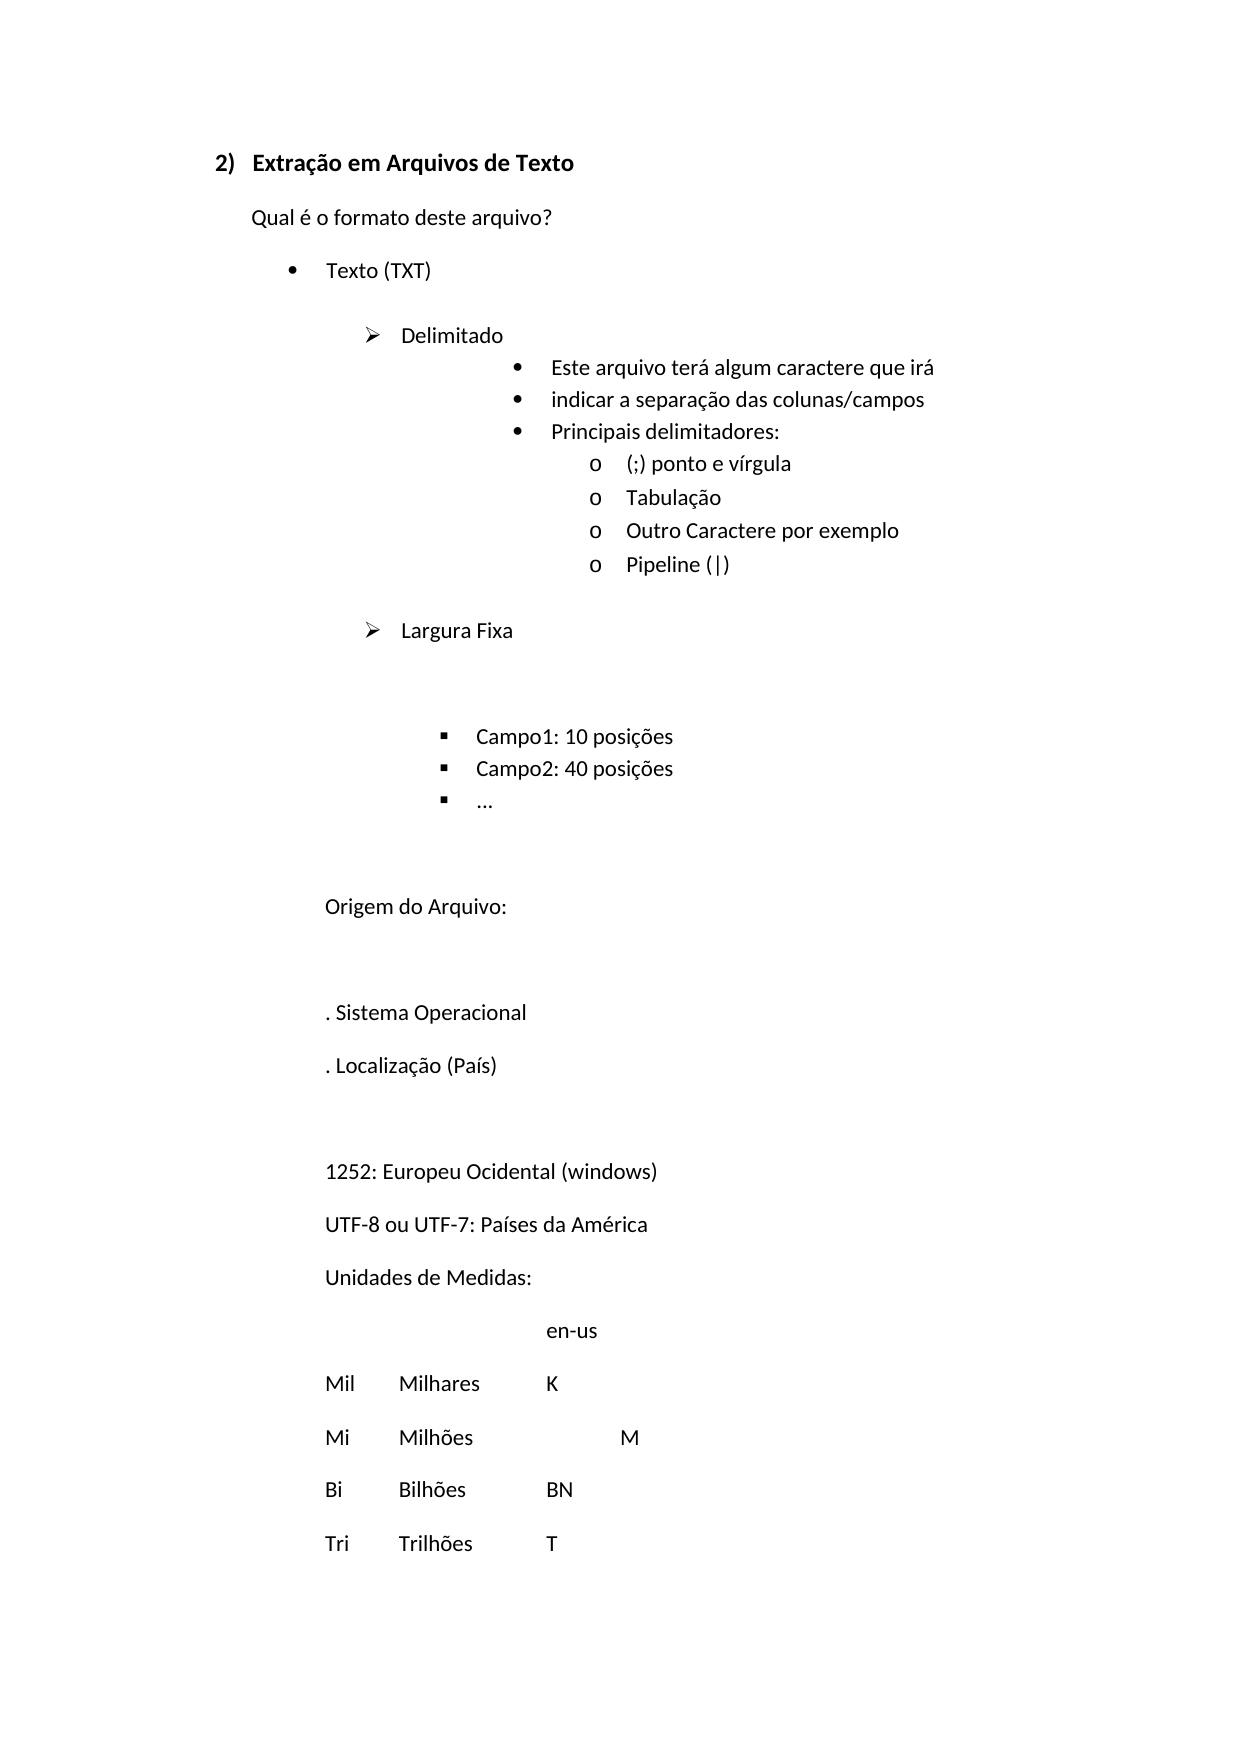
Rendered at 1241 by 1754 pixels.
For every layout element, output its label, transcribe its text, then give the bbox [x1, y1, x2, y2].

text Origem do Arquivo: [325, 892, 1063, 920]
list Largura Fixa [363, 616, 1063, 644]
list Extração em Arquivos de Texto [215, 148, 1063, 178]
list (;) ponto e vírgula [588, 449, 1063, 479]
text Mi Milhões M [325, 1423, 1063, 1451]
text Bi Bilhões BN [325, 1476, 1063, 1504]
list Pipeline (|) [588, 550, 1063, 579]
list Este arquivo terá algum caractere que irá [513, 353, 1063, 381]
text Mil Milhares K [325, 1369, 1063, 1398]
text Qual é o formato deste arquivo? [251, 203, 1063, 231]
text . Sistema Operacional [325, 998, 1063, 1026]
list Campo1: 10 posições [438, 722, 1063, 750]
text 1252: Europeu Ocidental (windows) [325, 1157, 1063, 1186]
text . Localização (País) [325, 1051, 1063, 1079]
text Unidades de Medidas: [325, 1263, 1063, 1292]
text UTF-8 ou UTF-7: Países da América [325, 1211, 1063, 1238]
list ... [438, 786, 1063, 814]
list Principais delimitadores: [513, 417, 1063, 445]
text en-us [325, 1317, 1063, 1344]
list Campo2: 40 posições [438, 754, 1063, 782]
list Outro Caractere por exemplo [588, 517, 1063, 546]
list Texto (TXT) [288, 256, 1063, 284]
list Delimitado [363, 321, 1063, 349]
list indicar a separação das colunas/campos [513, 385, 1063, 413]
text Tri Trilhões T [325, 1529, 1063, 1557]
list Tabulação [588, 483, 1063, 512]
